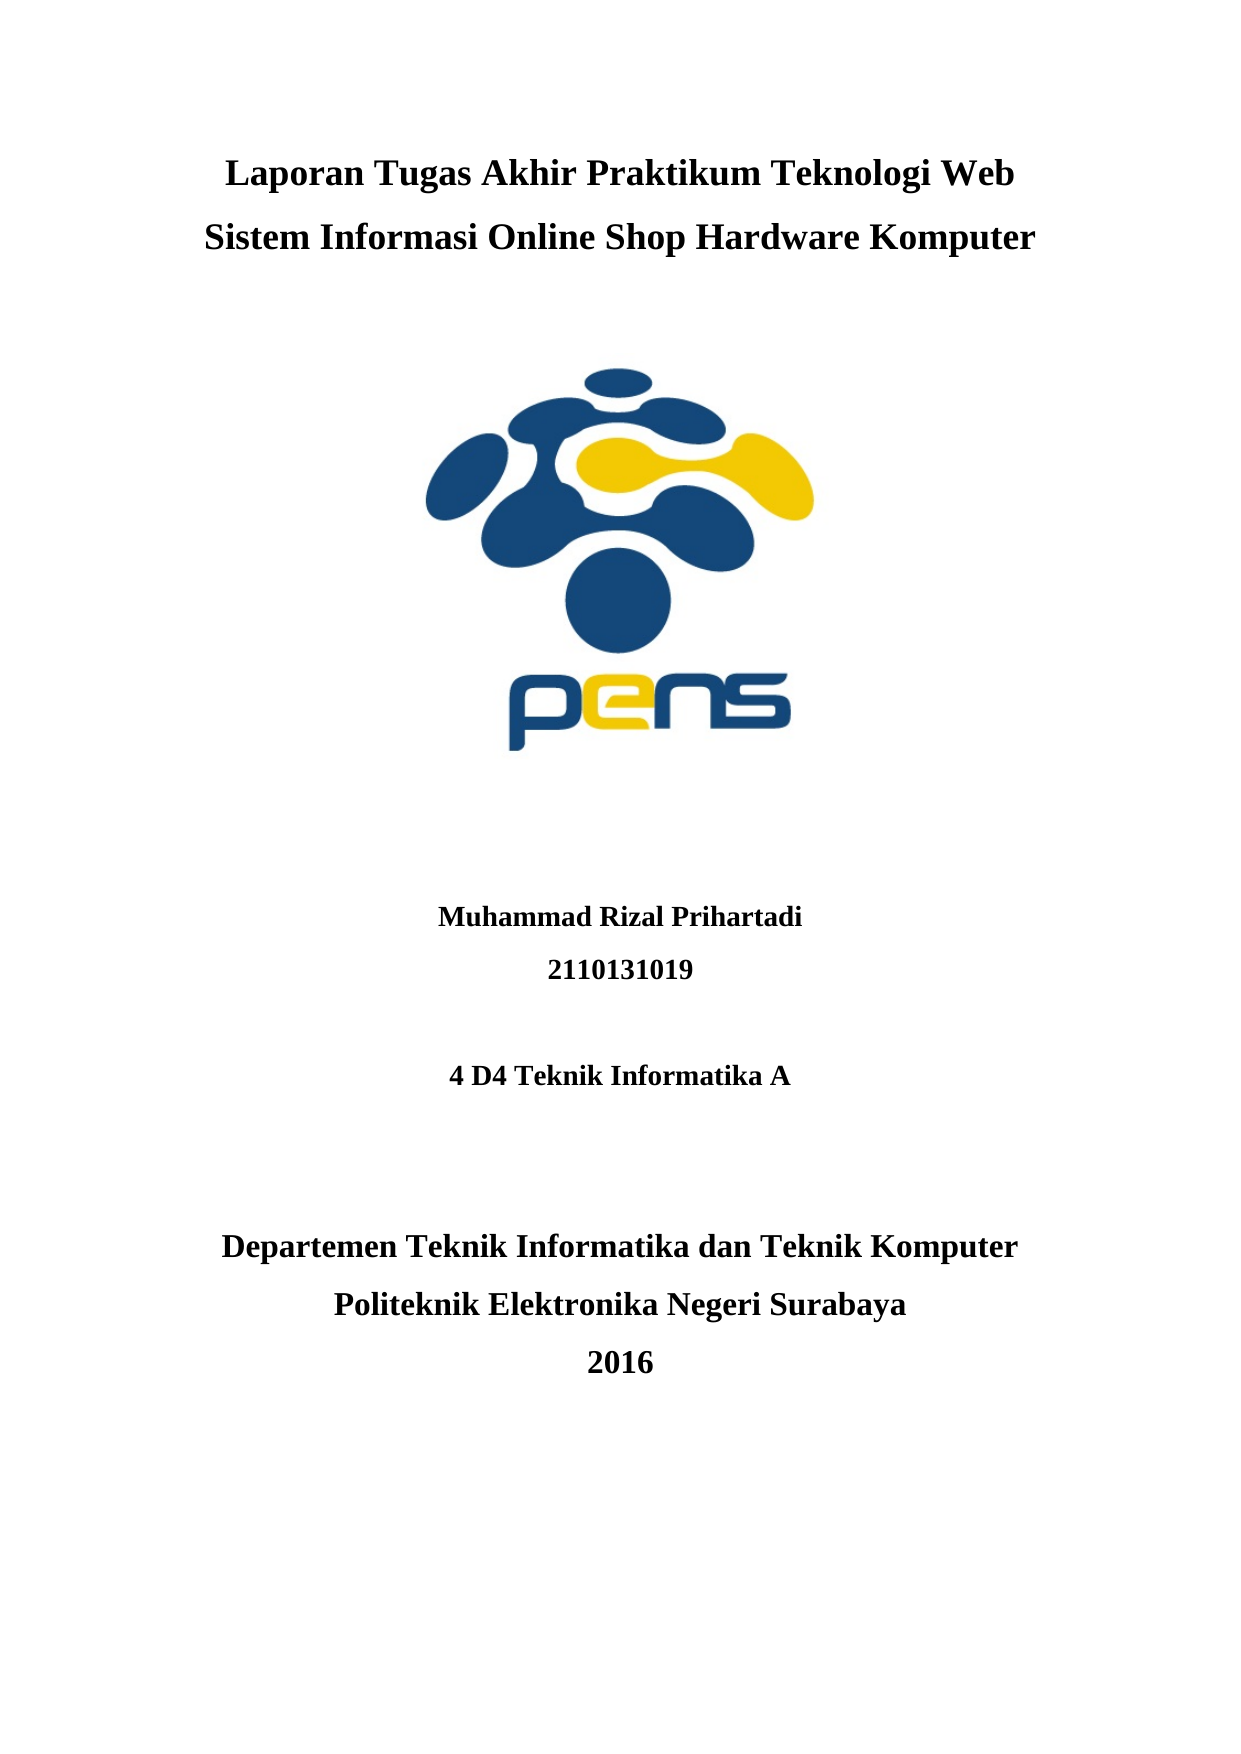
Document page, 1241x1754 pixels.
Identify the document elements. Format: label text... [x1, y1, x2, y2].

text 4 D4 Teknik Informatika A [150, 1058, 1090, 1091]
text Laporan Tugas Akhir Praktikum Teknologi Web [150, 150, 1090, 193]
text Sistem Informasi Online Shop Hardware Komputer [150, 215, 1090, 258]
text 2016 [150, 1342, 1090, 1381]
text Politeknik Elektronika Negeri Surabaya [150, 1284, 1090, 1323]
picture [405, 353, 836, 763]
text 2110131019 [150, 952, 1090, 986]
text Departemen Teknik Informatika dan Teknik Komputer [150, 1226, 1090, 1265]
text Muhammad Rizal Prihartadi [150, 899, 1090, 933]
